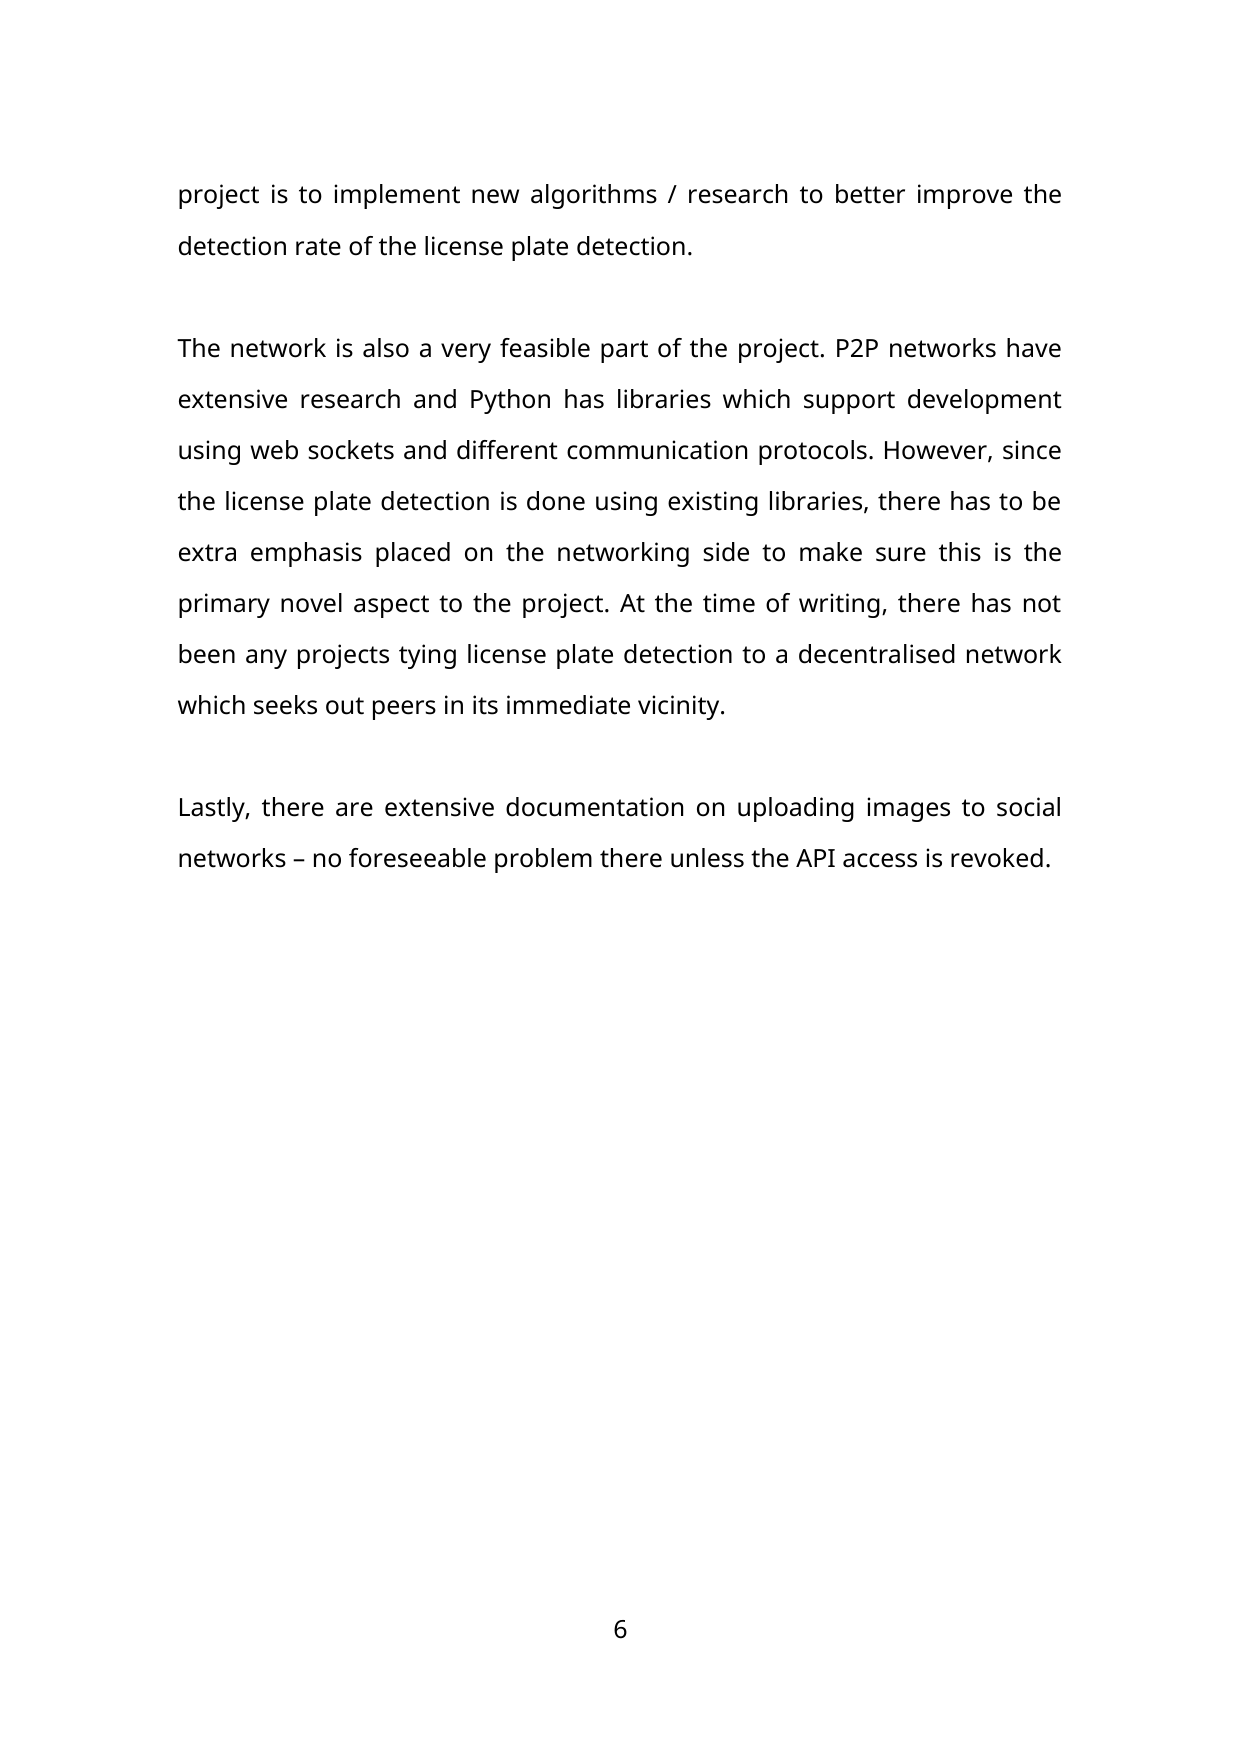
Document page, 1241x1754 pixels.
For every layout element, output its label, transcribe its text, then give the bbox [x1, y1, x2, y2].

text Lastly, there are extensive documentation on uploading images to social networks – no foreseeable problem there unless the API access is revoked. [177, 790, 1063, 875]
text The network is also a very feasible part of the project. P2P networks have extensive research and Python has libraries which support development using web sockets and different communication protocols. However, since the license plate detection is done using existing libraries, there has to be extra emphasis placed on the networking side to make sure this is the primary novel aspect to the project. At the time of writing, there has not been any projects tying license plate detection to a decentralised network which seeks out peers in its immediate vicinity. [177, 330, 1063, 722]
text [177, 177, 1063, 262]
